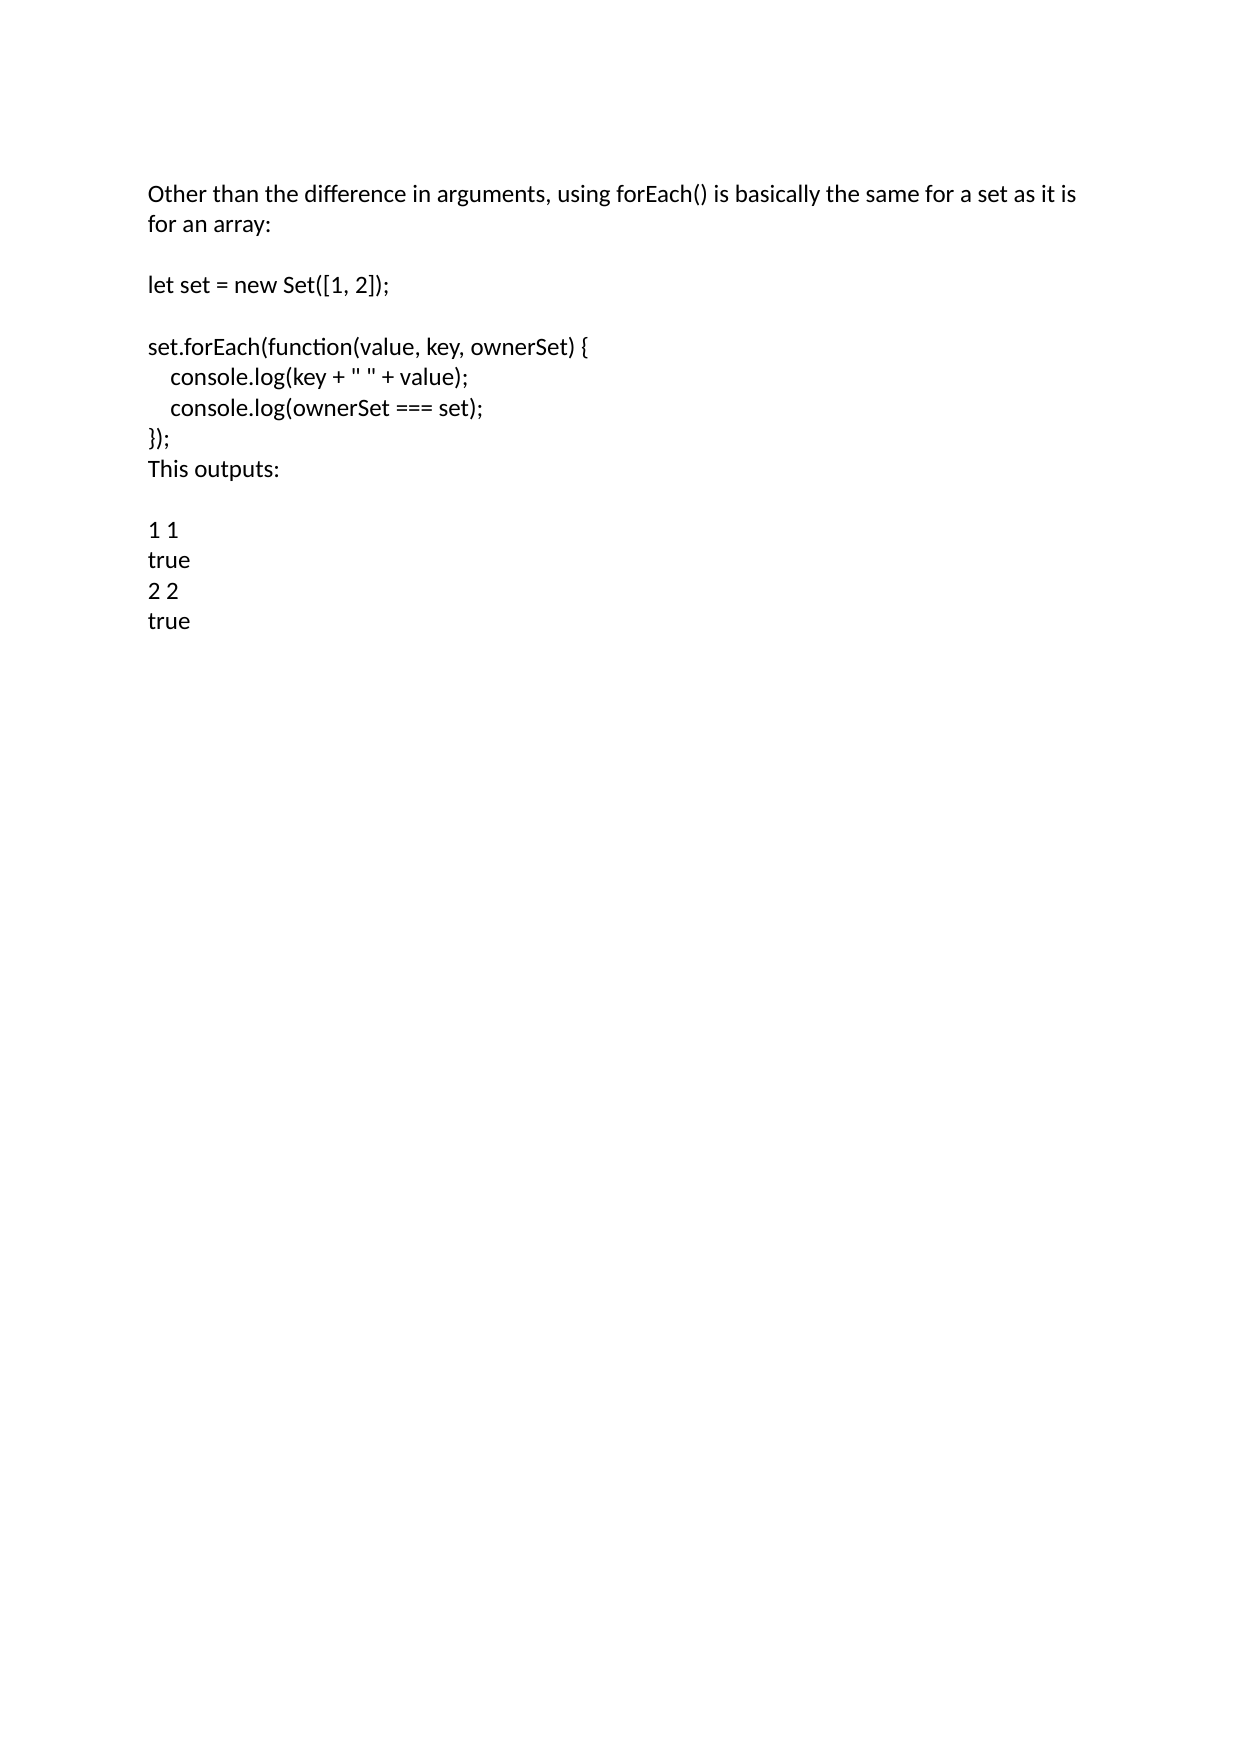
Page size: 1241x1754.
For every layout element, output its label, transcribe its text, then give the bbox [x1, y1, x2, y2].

text This outputs: [148, 453, 1093, 483]
text 1 1 [148, 514, 1093, 544]
text console.log(ownerSet === set); [148, 392, 1093, 422]
text console.log(key + " " + value); [148, 361, 1093, 392]
text true [148, 605, 1093, 636]
text let set = new Set([1, 2]); [148, 270, 1093, 300]
text true [148, 544, 1093, 575]
text }); [148, 422, 1093, 453]
text 2 2 [148, 575, 1093, 605]
text Other than the difference in arguments, using forEach() is basically the same for a set as it is for an array: [148, 178, 1093, 239]
text set.forEach(function(value, key, ownerSet) { [148, 331, 1093, 361]
